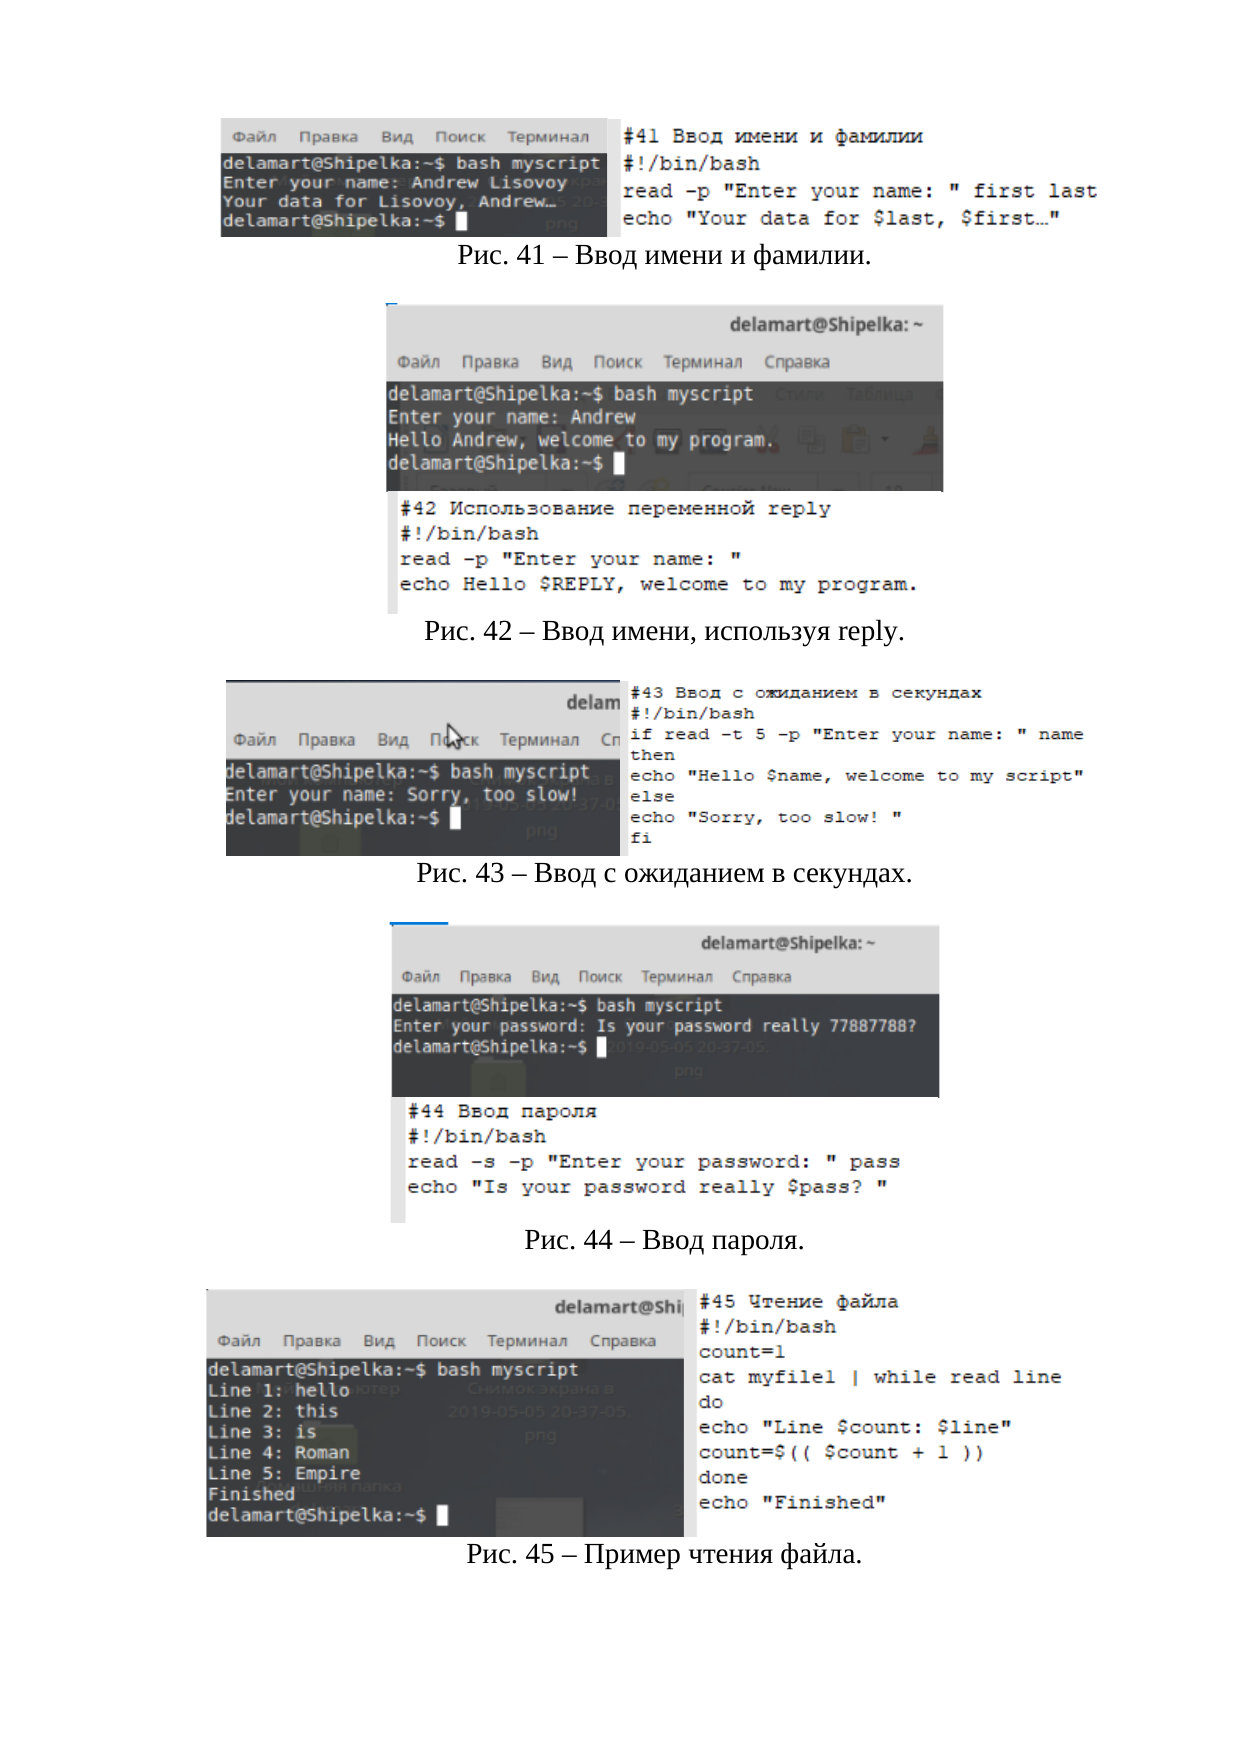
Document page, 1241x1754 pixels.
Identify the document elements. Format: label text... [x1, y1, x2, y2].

text Рис. 44 – Ввод пароля. [177, 1222, 1152, 1256]
text Рис. 41 – Ввод имени и фамилии. [177, 237, 1152, 270]
picture [389, 922, 940, 1223]
text Рис. 42 – Ввод имени, используя reply. [177, 613, 1152, 647]
text Рис. 45 – Пример чтения файла. [177, 1537, 1152, 1570]
picture [226, 680, 1103, 856]
picture [218, 118, 1111, 237]
text Рис. 43 – Ввод с ожиданием в секундах. [177, 855, 1152, 889]
picture [202, 1289, 1127, 1537]
picture [385, 303, 944, 614]
